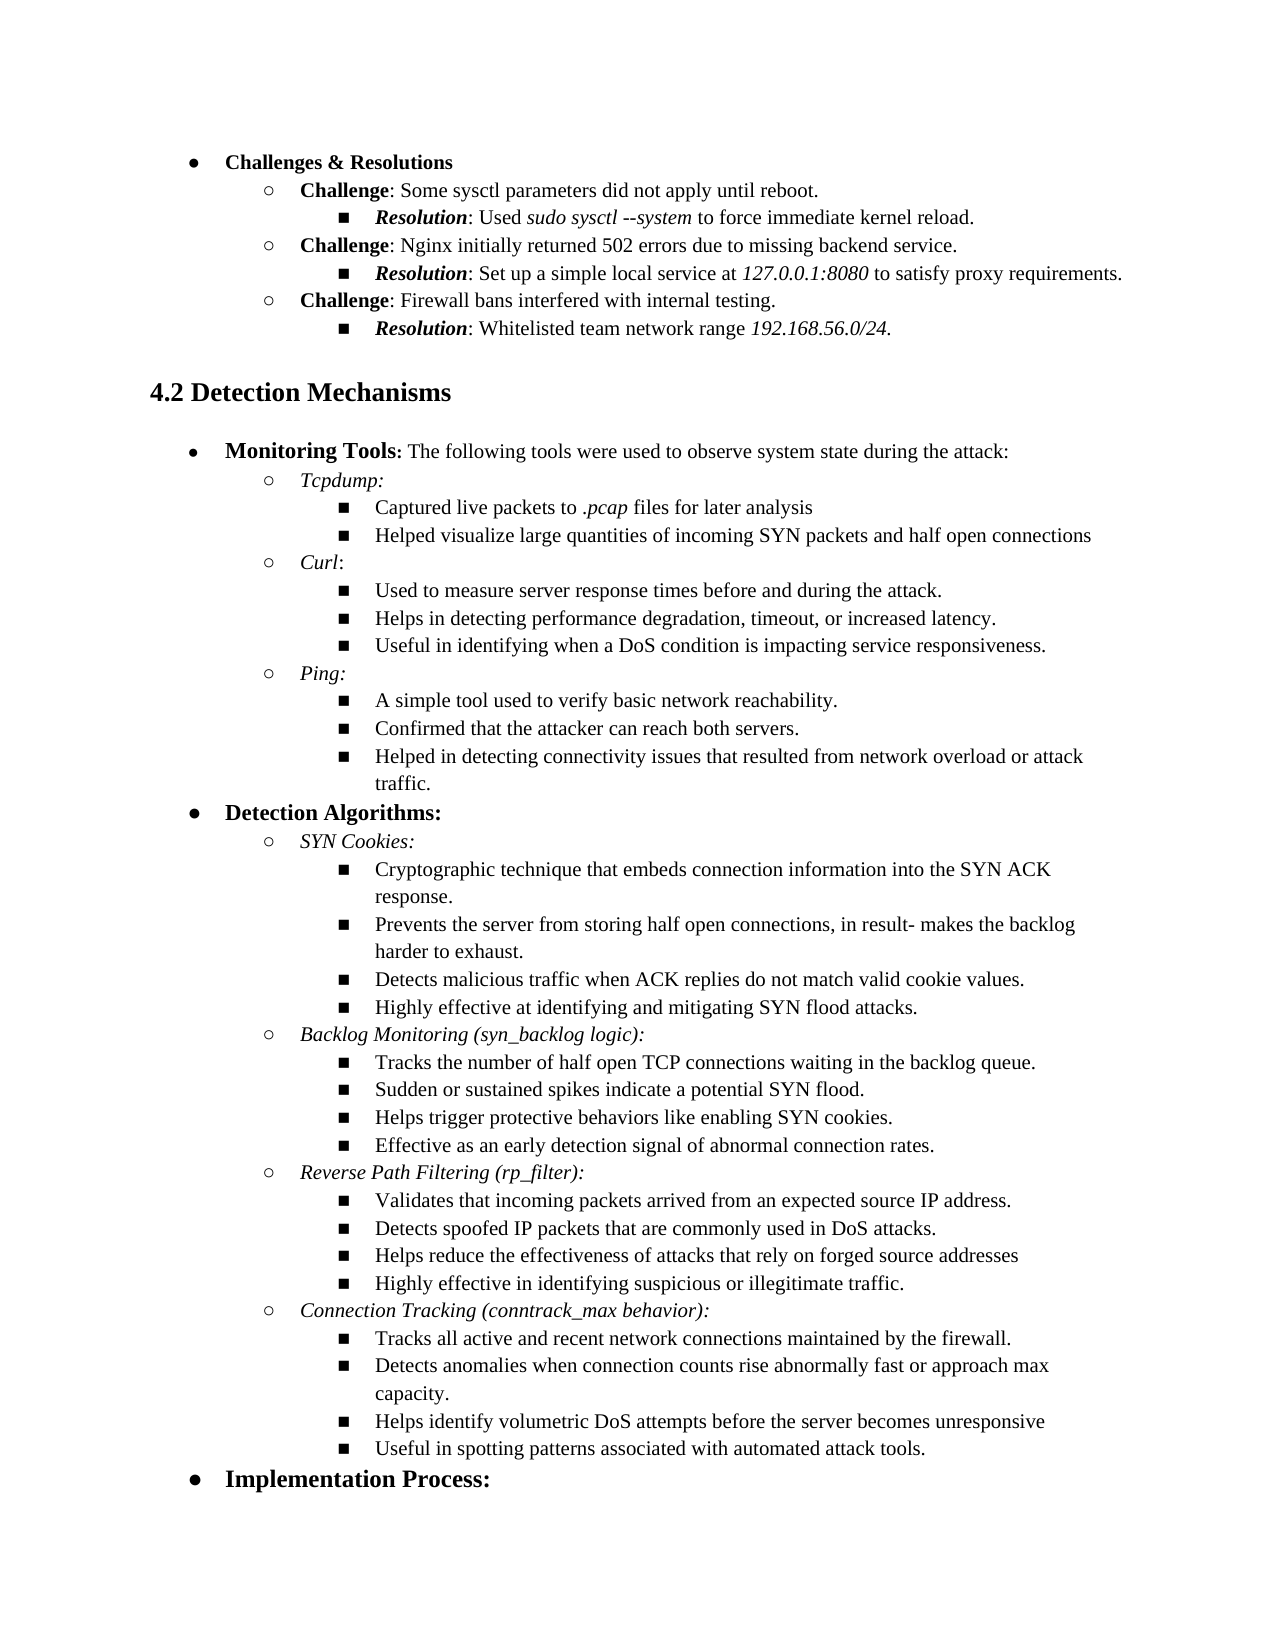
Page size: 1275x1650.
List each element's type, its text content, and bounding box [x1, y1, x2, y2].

list Highly effective in identifying suspicious or illegitimate traffic. [337, 1271, 1125, 1295]
list Useful in identifying when a DoS condition is impacting service responsiveness. [337, 633, 1125, 657]
list Helped in detecting connectivity issues that resulted from network overload or attack traffic. [337, 743, 1125, 795]
list SYN Cookies: [262, 829, 1125, 853]
list Effective as an early detection signal of abnormal connection rates. [337, 1133, 1125, 1157]
list Helps reduce the effectiveness of attacks that rely on forged source addresses [337, 1243, 1125, 1267]
list A simple tool used to verify basic network reachability. [337, 688, 1125, 712]
list Prevents the server from storing half open connections, in result- makes the backlog harder to exhaust. [337, 912, 1125, 963]
list Tracks the number of half open TCP connections waiting in the backlog queue. [337, 1050, 1125, 1074]
list Curl: [262, 550, 1125, 574]
list Backlog Monitoring (syn_backlog logic): [262, 1022, 1125, 1046]
list Connection Tracking (conntrack_max behavior): [262, 1298, 1125, 1322]
list Ping: [262, 661, 1125, 685]
list Implementation Process: [187, 1464, 1125, 1493]
list Challenge: Firewall bans interfered with internal testing. [262, 288, 1125, 312]
list Sudden or sustained spikes indicate a potential SYN flood. [337, 1077, 1125, 1101]
list Useful in spotting patterns associated with automated attack tools. [337, 1436, 1125, 1460]
list Tracks all active and recent network connections maintained by the firewall. [337, 1326, 1125, 1350]
list Tcpdump: [262, 467, 1125, 492]
list Detects anomalies when connection counts rise abnormally fast or approach max capacity. [337, 1353, 1125, 1405]
list Helps in detecting performance degradation, timeout, or increased latency. [337, 606, 1125, 629]
list Resolution: Set up a simple local service at 127.0.0.1:8080 to satisfy proxy requirements. [337, 260, 1125, 284]
list Resolution: Used sudo sysctl --system to force immediate kernel reload. [337, 205, 1125, 229]
list Detection Algorithms: [187, 799, 1125, 825]
list Helped visualize large quantities of incoming SYN packets and half open connections [337, 523, 1125, 547]
list Reverse Path Filtering (rp_filter): [262, 1160, 1125, 1184]
list Helps trigger protective behaviors like enabling SYN cookies. [337, 1105, 1125, 1129]
list Challenge: Nginx initially returned 502 errors due to missing backend service. [262, 233, 1125, 257]
text 4.2 Detection Mechanisms [150, 377, 1125, 408]
list Validates that incoming packets arrived from an expected source IP address. [337, 1188, 1125, 1212]
list Resolution: Whitelisted team network range 192.168.56.0/24. [337, 316, 1125, 340]
list Challenge: Some sysctl parameters did not apply until reboot. [262, 178, 1125, 202]
list Captured live packets to .pcap files for later analysis [337, 495, 1125, 519]
list Confirmed that the attacker can reach both servers. [337, 716, 1125, 740]
list Highly effective at identifying and mitigating SYN flood attacks. [337, 994, 1125, 1019]
list Detects malicious traffic when ACK replies do not match valid cookie values. [337, 967, 1125, 991]
list Monitoring Tools: The following tools were used to observe system state during the attack: [187, 437, 1125, 464]
list Cryptographic technique that embeds connection information into the SYN ACK response. [337, 857, 1125, 908]
list Used to measure server response times before and during the attack. [337, 578, 1125, 602]
list Detects spoofed IP packets that are commonly used in DoS attacks. [337, 1215, 1125, 1239]
list Challenges & Resolutions [187, 150, 1125, 174]
list Helps identify volumetric DoS attempts before the server becomes unresponsive [337, 1409, 1125, 1433]
